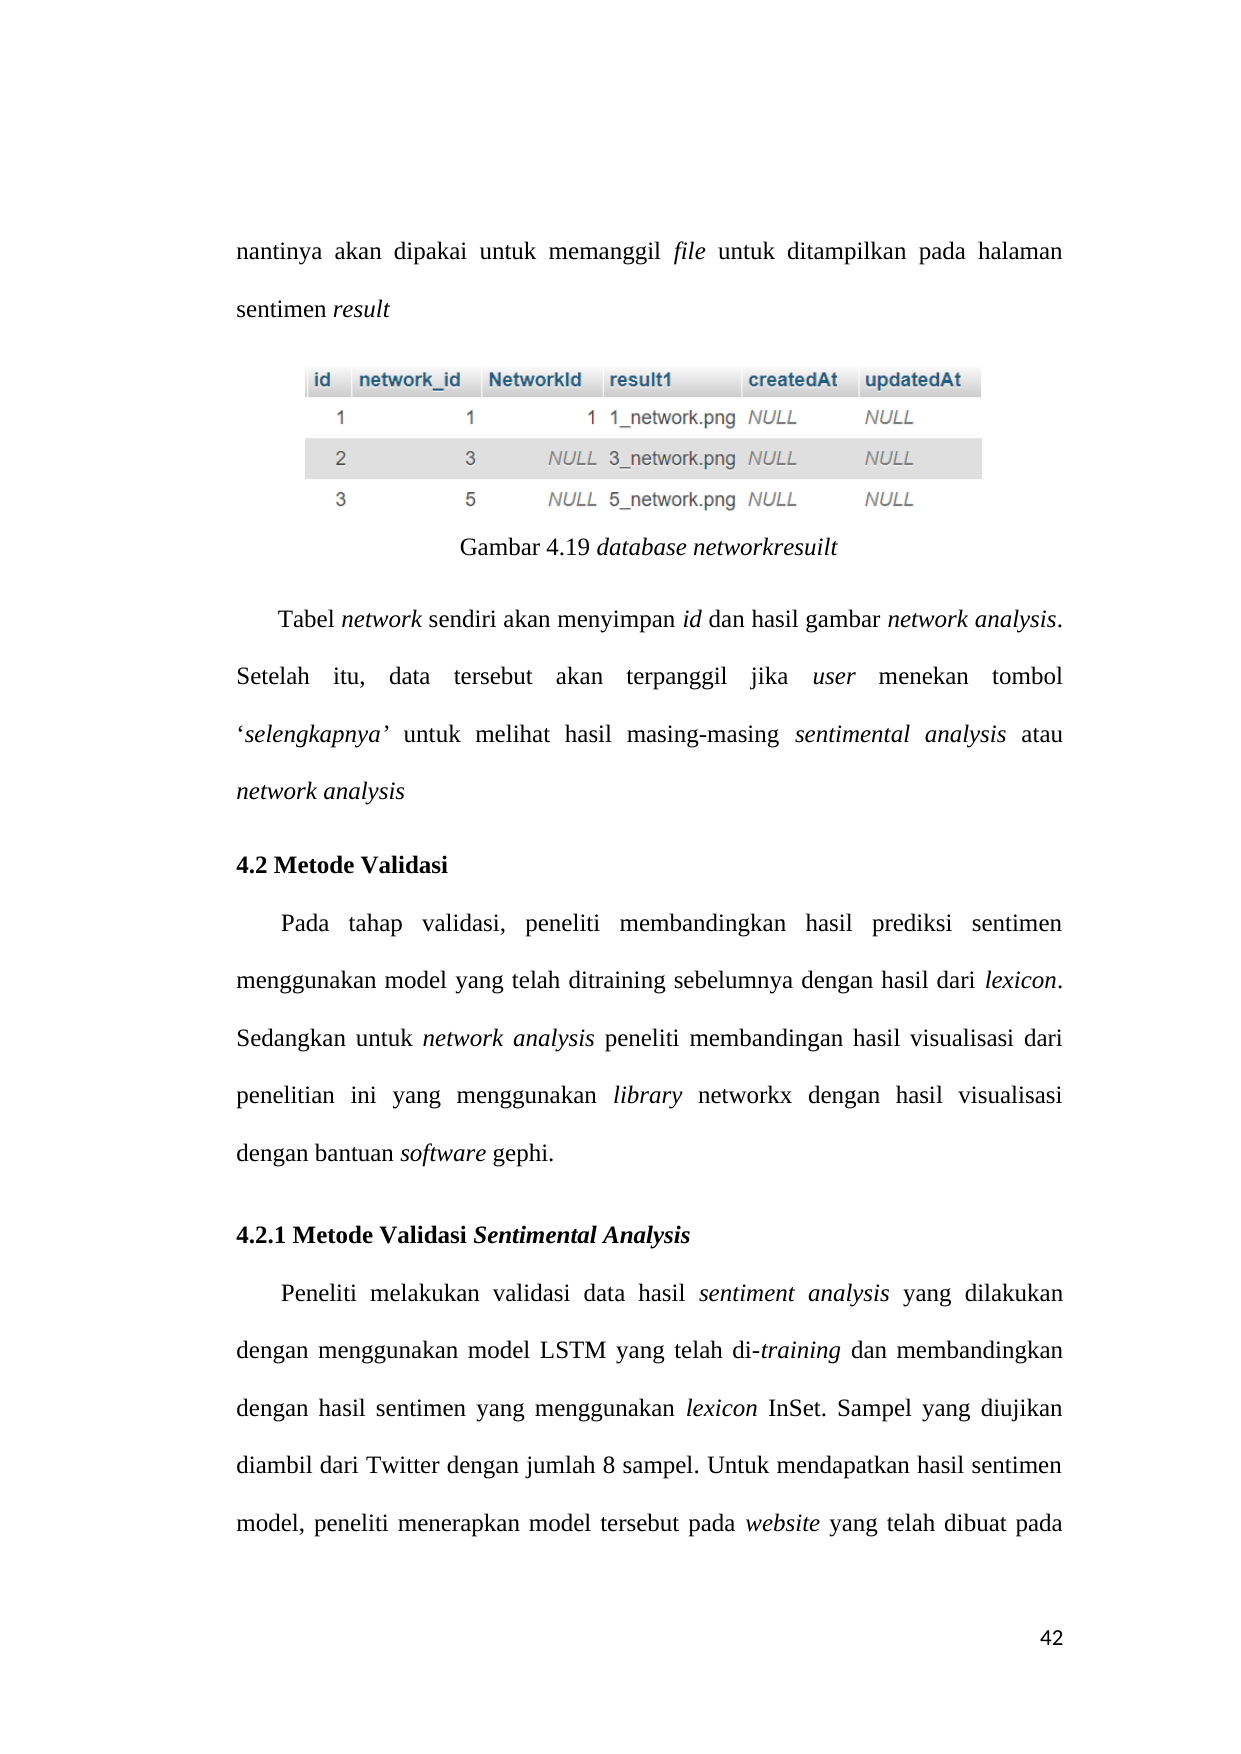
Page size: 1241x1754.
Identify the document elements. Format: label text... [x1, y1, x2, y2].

picture [305, 367, 995, 532]
text 4.2.1 Metode Validasi Sentimental Analysis [236, 1221, 1063, 1249]
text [236, 1278, 1063, 1537]
text Tabel network sendiri akan menyimpan id dan hasil gambar network analysis. Setelah itu, data tersebut akan terpanggil jika user menekan tombol ‘selengkapnya’ untuk melihat hasil masing-masing sentimental analysis atau network analysis [236, 604, 1063, 805]
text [236, 236, 1063, 322]
text 4.2 Metode Validasi [236, 851, 1063, 879]
text Gambar 4.19 database networkresuilt [236, 532, 1063, 561]
text Pada tahap validasi, peneliti membandingkan hasil prediksi sentimen menggunakan model yang telah ditraining sebelumnya dengan hasil dari lexicon. Sedangkan untuk network analysis peneliti membandingan hasil visualisasi dari penelitian ini yang menggunakan library networkx dengan hasil visualisasi dengan bantuan software gephi. [236, 908, 1063, 1167]
